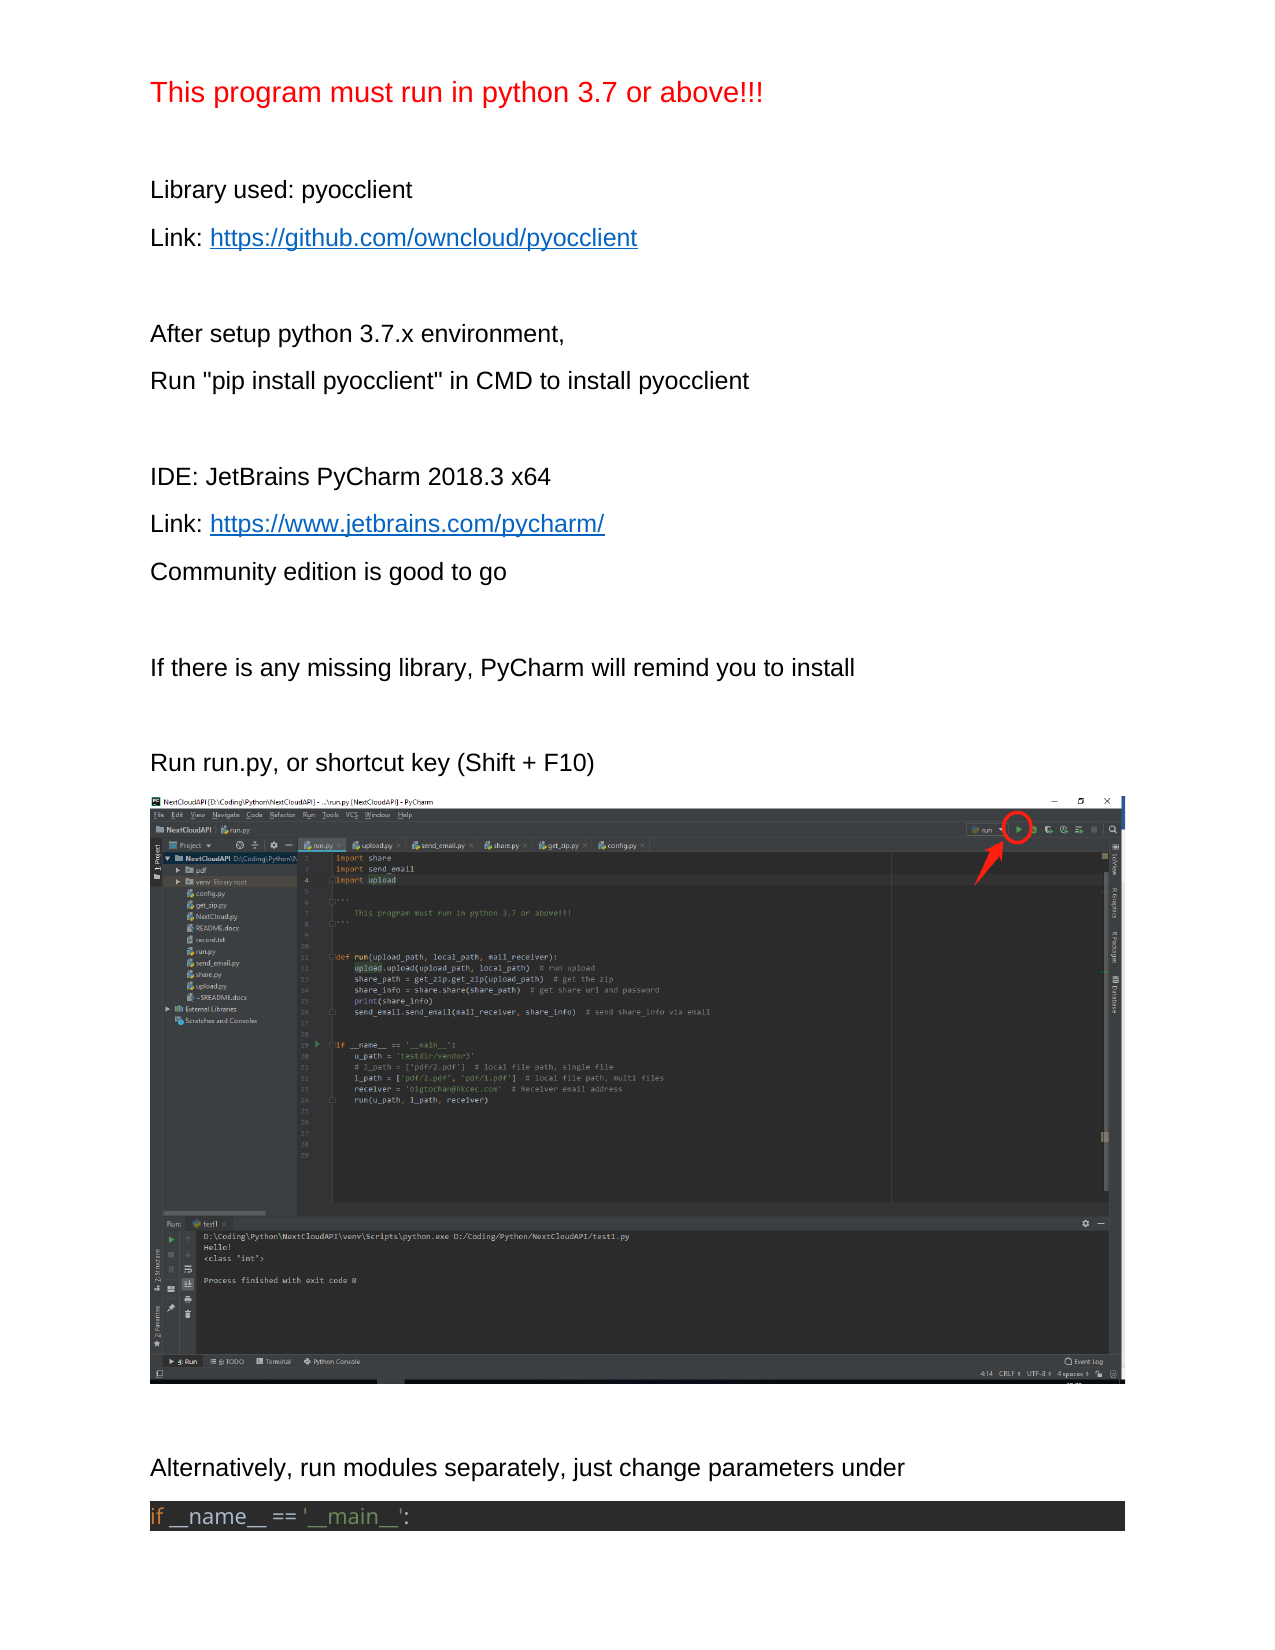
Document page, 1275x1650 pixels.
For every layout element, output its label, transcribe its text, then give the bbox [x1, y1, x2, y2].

text Library used: pyocclient [150, 176, 1125, 204]
text Link: https://www.jetbrains.com/pycharm/ [150, 509, 1125, 538]
text Link: https://github.com/owncloud/pyocclient [150, 223, 1125, 252]
text Alternatively, run modules separately, just change parameters under [150, 1453, 1125, 1482]
text Run run.py, or shortcut key (Shift + F10) [150, 748, 1125, 777]
text Run "pip install pyocclient" in CMD to install pyocclient [150, 366, 1125, 395]
text IDE: JetBrains PyCharm 2018.3 x64 [150, 462, 1125, 491]
text if __name__ == '__main__': [150, 1501, 1125, 1531]
text Community edition is good to go [150, 557, 1125, 586]
text If there is any missing library, PyCharm will remind you to install [150, 653, 1125, 681]
picture [150, 796, 1125, 1384]
text This program must run in python 3.7 or above!!! [150, 75, 1125, 108]
text After setup python 3.7.x environment, [150, 319, 1125, 347]
